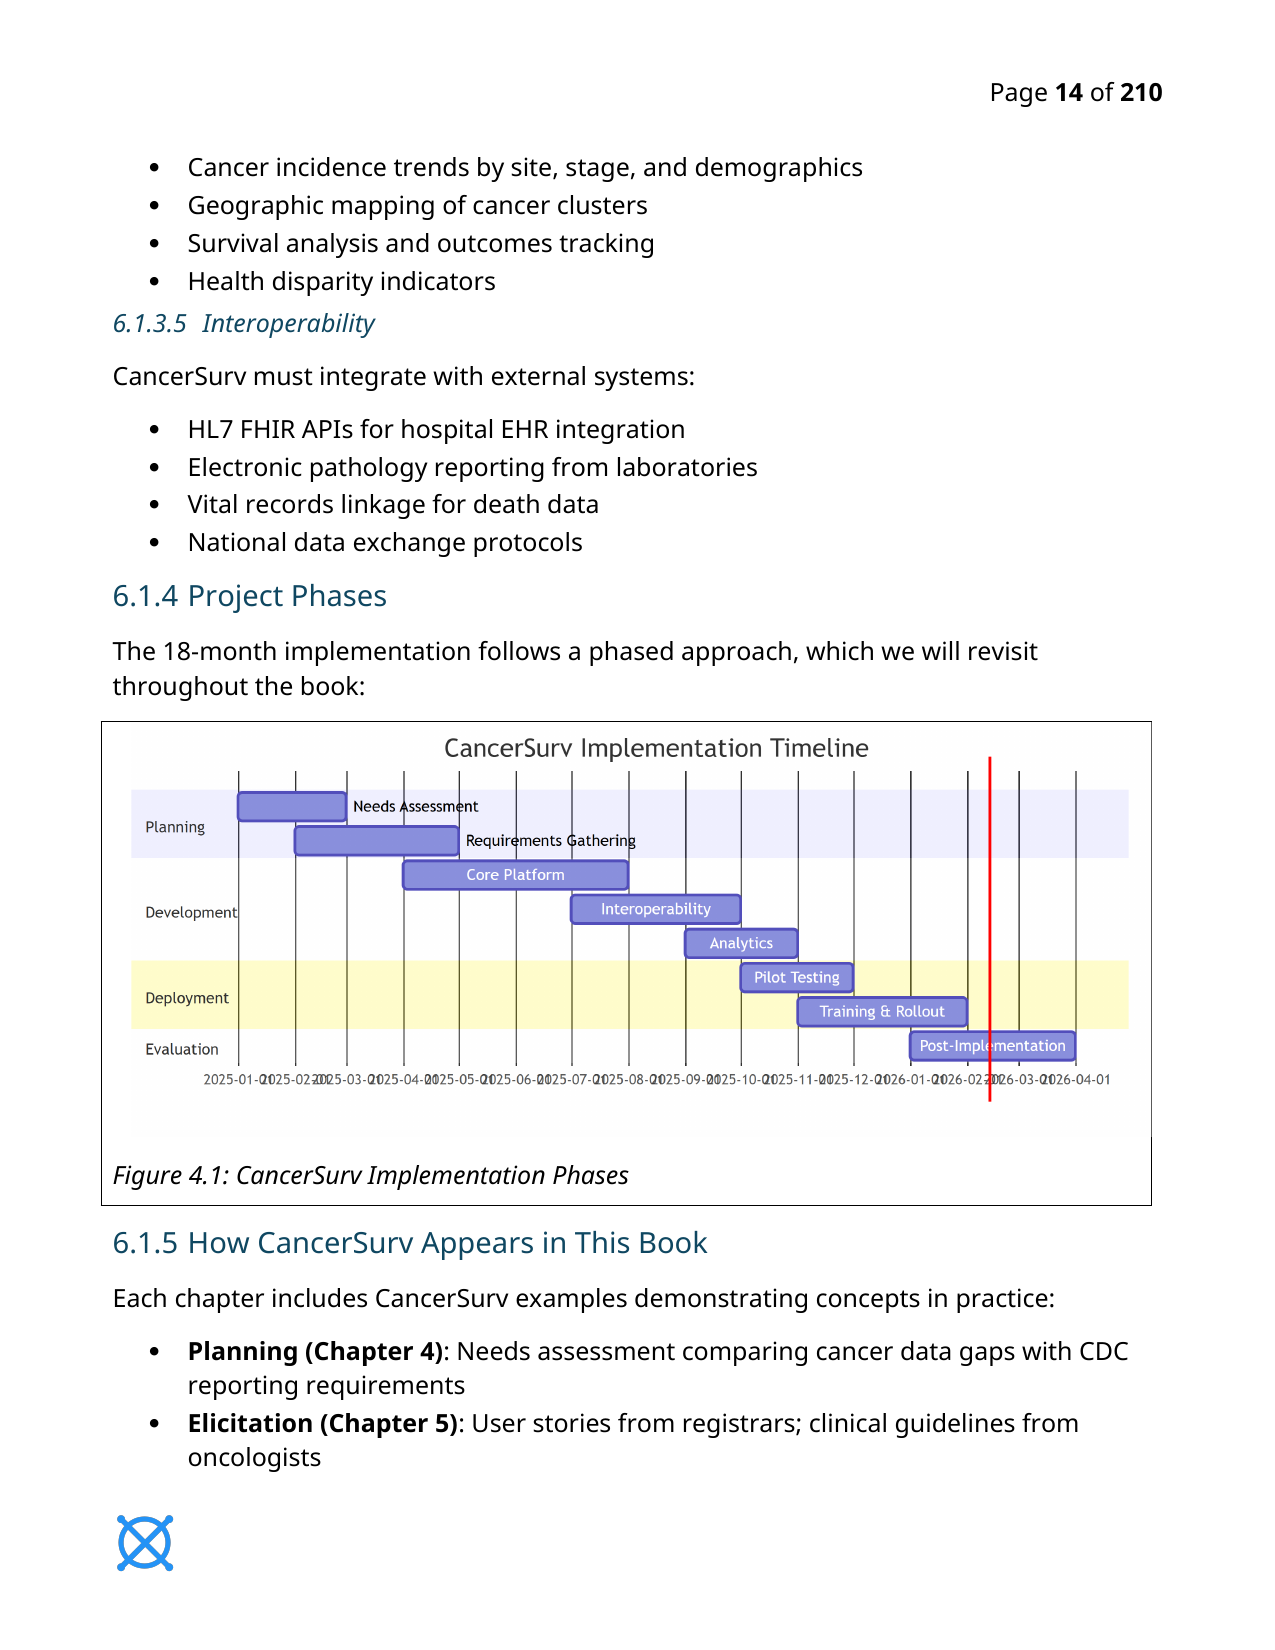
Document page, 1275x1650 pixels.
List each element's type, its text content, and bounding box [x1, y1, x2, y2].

text Each chapter includes CancerSurv examples demonstrating concepts in practice: [112, 1281, 1162, 1315]
list Geographic mapping of cancer clusters [150, 188, 1162, 222]
list National data exchange protocols [150, 525, 1162, 559]
list Electronic pathology reporting from laboratories [150, 449, 1162, 483]
subtitle Interoperability [112, 306, 1162, 340]
list Health disparity indicators [150, 263, 1162, 297]
subtitle How CancerSurv Appears in This Book [112, 1222, 1162, 1262]
list Planning (Chapter 4): Needs assessment comparing cancer data gaps with CDC reporting requirements [150, 1333, 1162, 1402]
picture [112, 1511, 177, 1575]
subtitle Project Phases [112, 576, 1162, 615]
table_header Figure 4.1: CancerSurv Implementation Phases [102, 722, 1151, 1204]
list Cancer incidence trends by site, stage, and demographics [150, 150, 1162, 184]
text The 18-month implementation follows a phased approach, which we will revisit throughout the book: [112, 634, 1162, 702]
list Elicitation (Chapter 5): User stories from registrars; clinical guidelines from oncologists [150, 1405, 1162, 1473]
picture [131, 722, 1152, 1137]
list Survival analysis and outcomes tracking [150, 226, 1162, 260]
text CancerSurv must integrate with external systems: [112, 359, 1162, 393]
list HL7 FHIR APIs for hospital EHR integration [150, 411, 1162, 446]
list Vital records linkage for death data [150, 487, 1162, 521]
